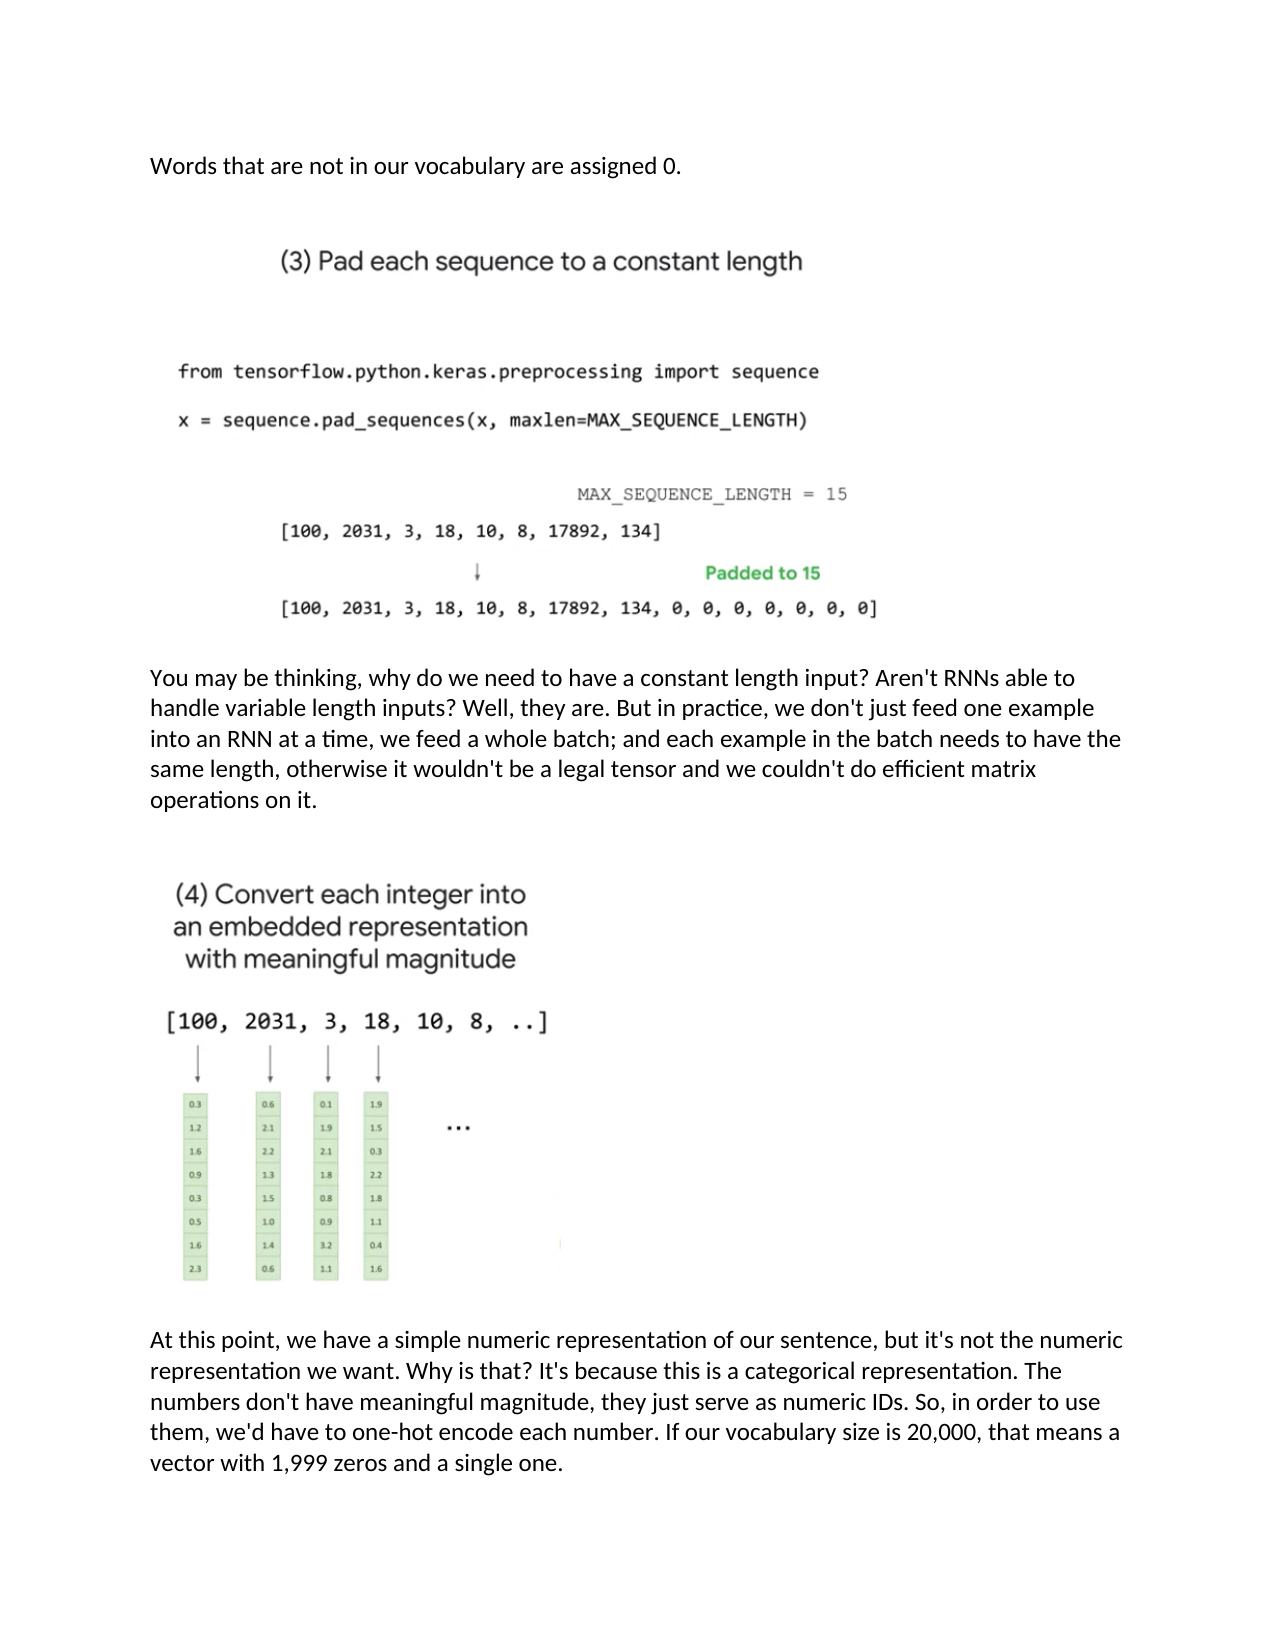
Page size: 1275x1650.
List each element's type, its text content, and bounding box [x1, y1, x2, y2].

text At this point, we have a simple numeric representation of our sentence, but it's not the numeric representation we want. Why is that? It's because this is a categorical representation. The numbers don't have meaningful magnitude, they just serve as numeric IDs. So, in order to use them, we'd have to one-hot encode each number. If our vocabulary size is 20,000, that means a vector with 1,999 zeros and a single one. [150, 1324, 1125, 1477]
picture [150, 241, 898, 632]
text Words that are not in our vocabulary are assigned 0. [150, 150, 1125, 181]
picture [150, 875, 561, 1294]
text You may be thinking, why do we need to have a constant length input? Aren't RNNs able to handle variable length inputs? Well, they are. But in practice, we don't just feed one example into an RNN at a time, we feed a whole batch; and each example in the batch needs to have the same length, otherwise it wouldn't be a legal tensor and we couldn't do efficient matrix operations on it. [150, 662, 1125, 814]
